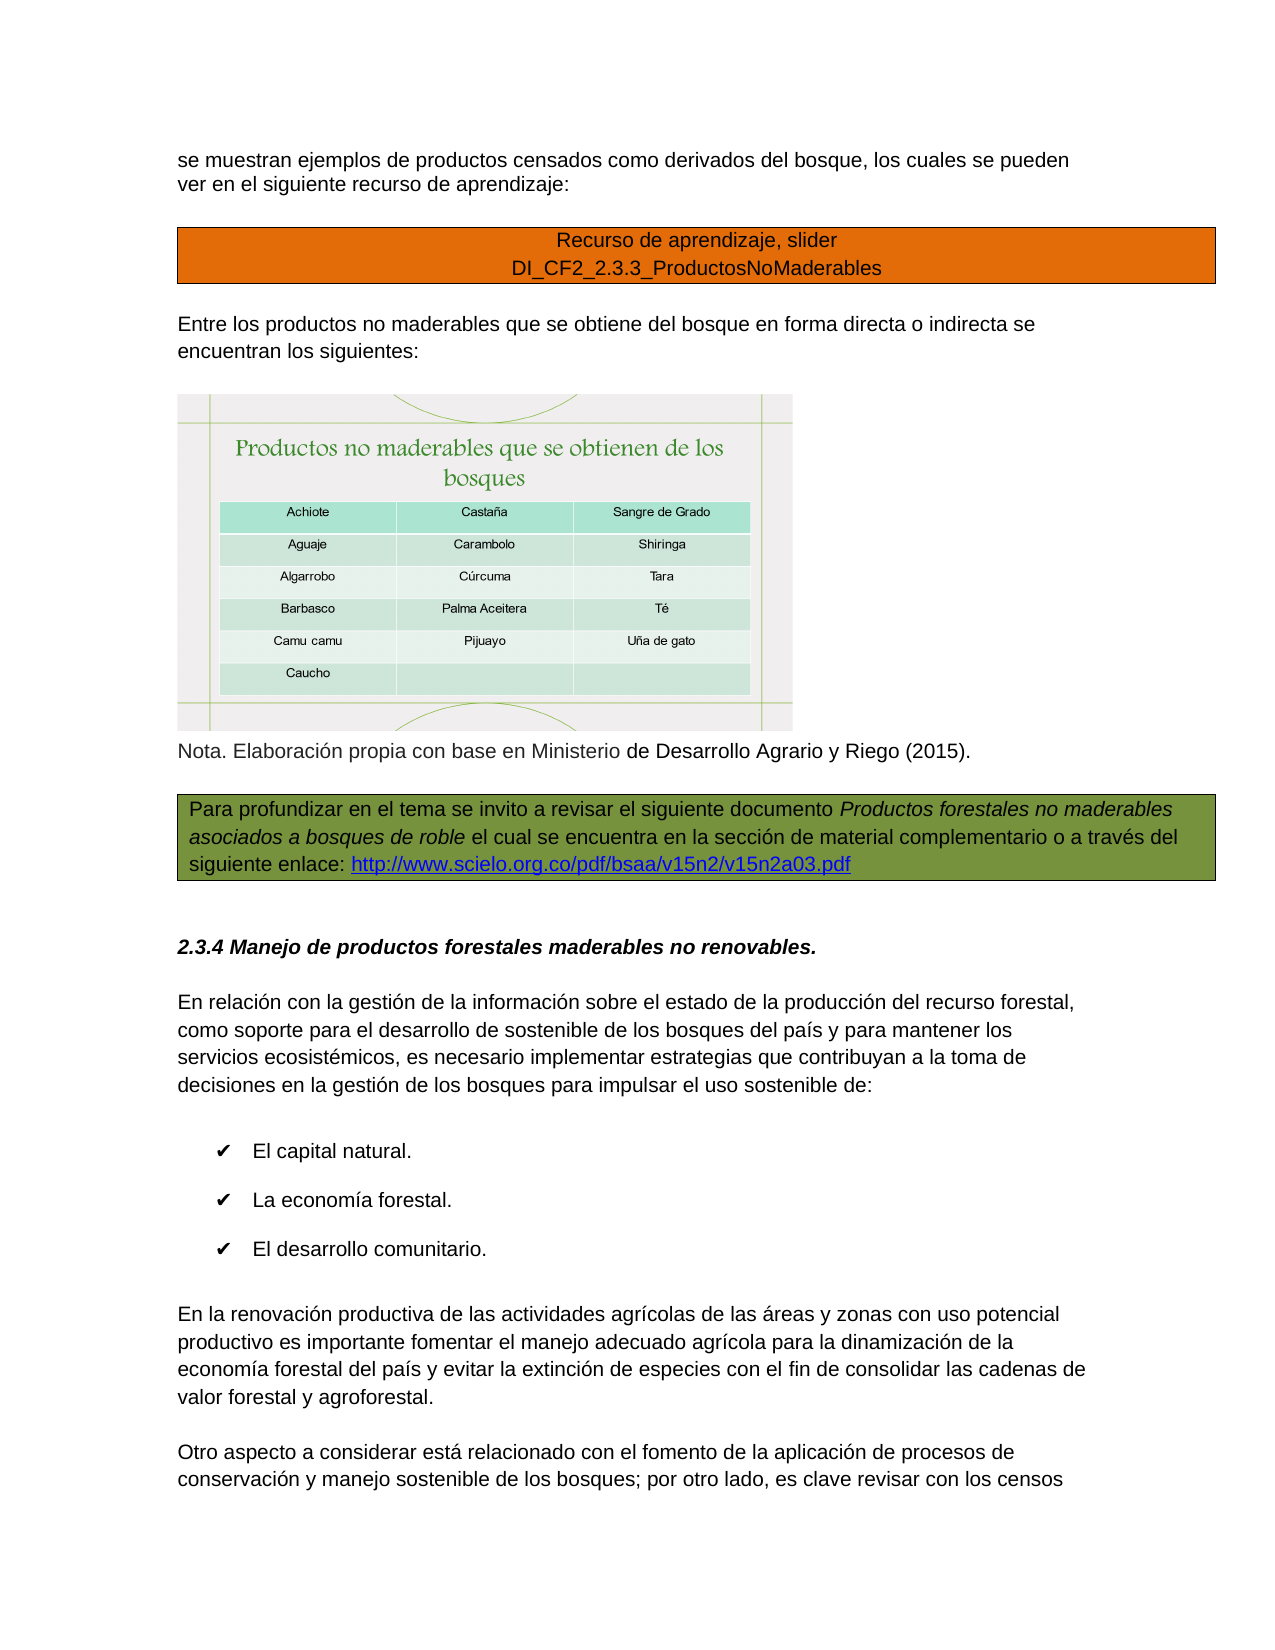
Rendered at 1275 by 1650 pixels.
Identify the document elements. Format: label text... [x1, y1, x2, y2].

text Entre los productos no maderables que se obtiene del bosque en forma directa o indirecta se encuentran los siguientes: [177, 312, 1098, 363]
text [177, 148, 1098, 196]
text Nota. Elaboración propia con base en Ministerio de Desarrollo Agrario y Riego (2015). [177, 739, 1098, 763]
text En relación con la gestión de la información sobre el estado de la producción del recurso forestal, como soporte para el desarrollo de sostenible de los bosques del país y para mantener los servicios ecosistémicos, es necesario implementar estrategias que contribuyan a la toma de decisiones en la gestión de los bosques para impulsar el uso sostenible de: [177, 990, 1098, 1096]
text En la renovación productiva de las actividades agrícolas de las áreas y zonas con uso potencial productivo es importante fomentar el manejo adecuado agrícola para la dinamización de la economía forestal del país y evitar la extinción de especies con el fin de consolidar las cadenas de valor forestal y agroforestal. [177, 1302, 1098, 1409]
list El desarrollo comunitario. [215, 1226, 1098, 1268]
table_header Para profundizar en el tema se invito a revisar el siguiente documento Productos forestales no maderables asociados a bosques de roble el cual se encuentra en la sección de material complementario o a través del siguiente enlace: http://www.scielo.org.co/pdf/bsaa/v15n2/v15n2a03.pdf [178, 795, 1215, 880]
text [177, 1440, 1098, 1491]
picture [177, 394, 793, 731]
list La economía forestal. [215, 1177, 1098, 1219]
table_header Recurso de aprendizaje, slider DI_CF2_2.3.3_ProductosNoMaderables [178, 228, 1215, 283]
text 2.3.4 Manejo de productos forestales maderables no renovables. [177, 935, 1098, 959]
list El capital natural. [215, 1127, 1098, 1170]
